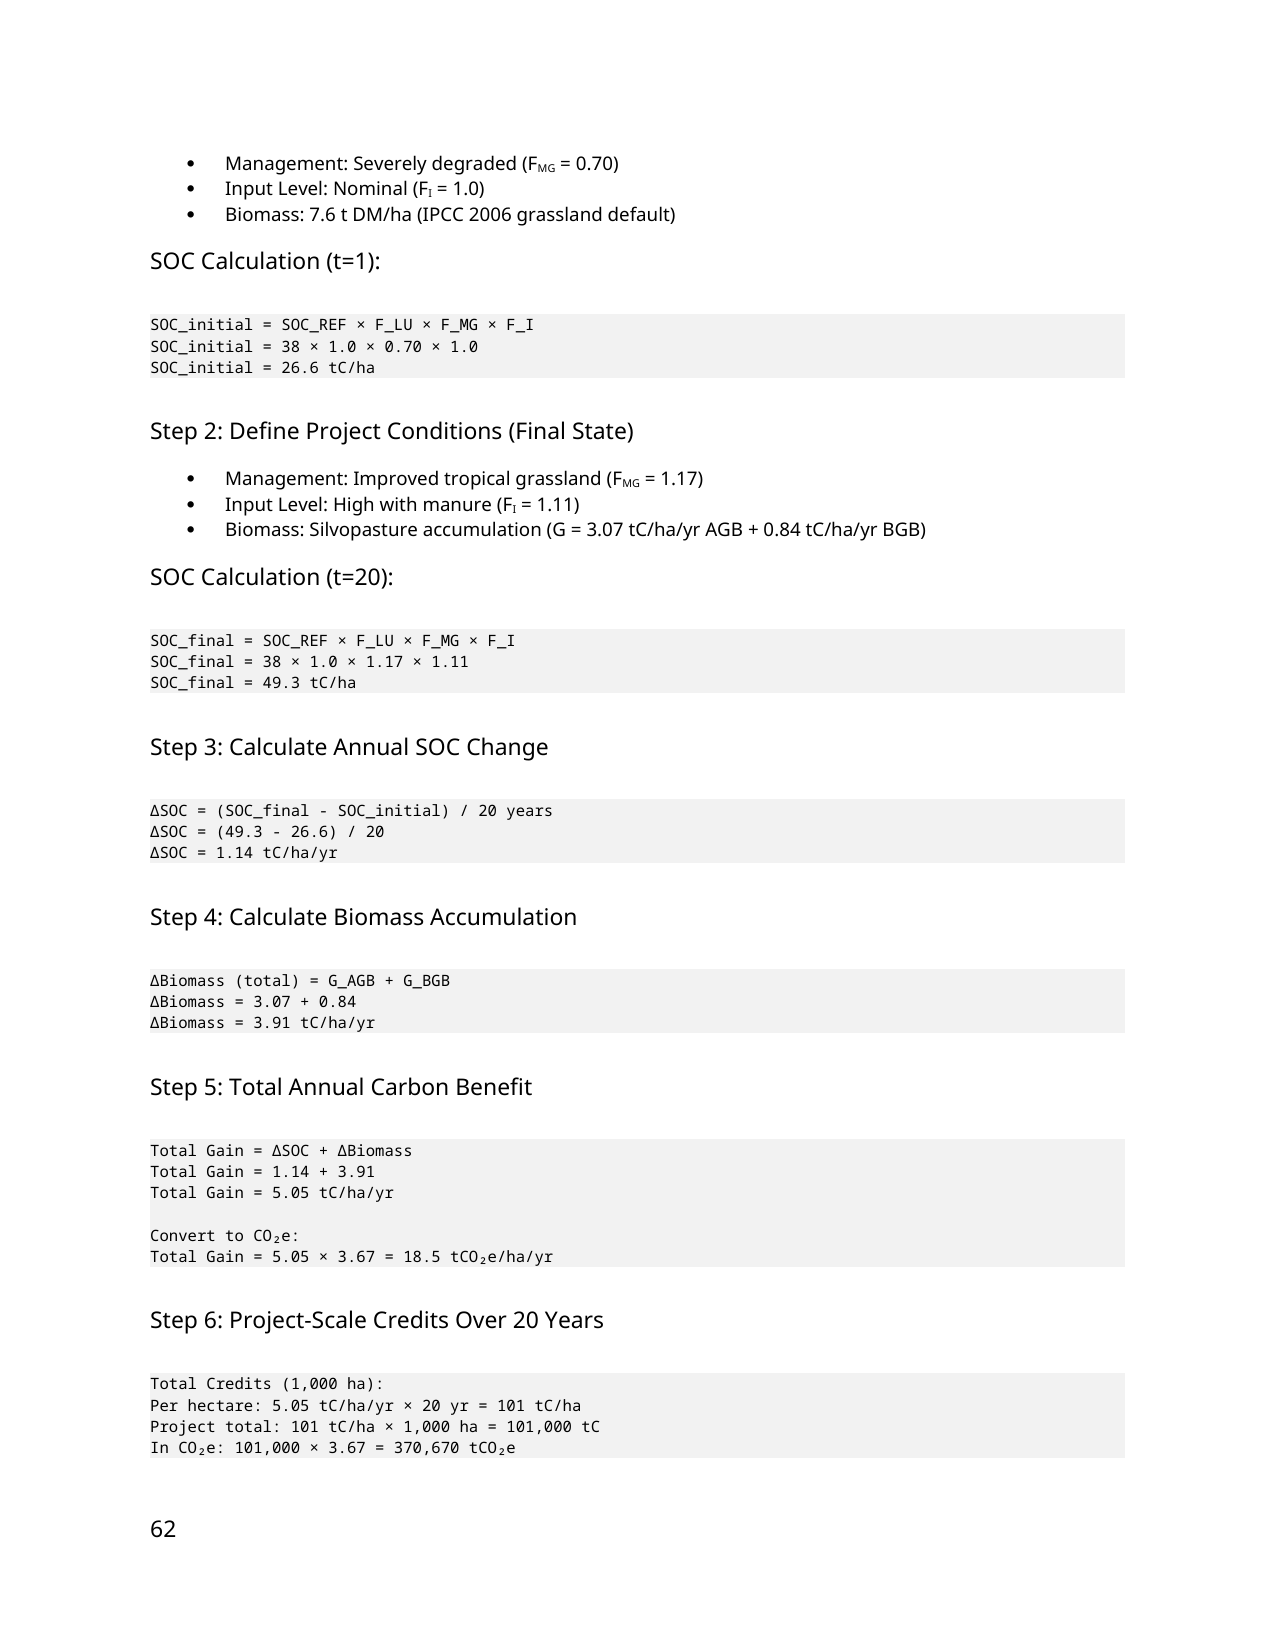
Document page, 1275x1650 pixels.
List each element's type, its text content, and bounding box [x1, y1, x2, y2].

text Step 3: Calculate Annual SOC Change [150, 731, 1125, 762]
text Total Gain = ΔSOC + ΔBiomass Total Gain = 1.14 + 3.91 Total Gain = 5.05 tC/ha/yr Convert to CO₂e: Total Gain = 5.05 × 3.67 = 18.5 tCO₂e/ha/yr [150, 1139, 1125, 1267]
list Input Level: High with manure (FI = 1.11) [187, 491, 1125, 516]
list Biomass: 7.6 t DM/ha (IPCC 2006 grassland default) [187, 201, 1125, 227]
text SOC_initial = SOC_REF × F_LU × F_MG × F_I SOC_initial = 38 × 1.0 × 0.70 × 1.0 SOC_initial = 26.6 tC/ha [375, 314, 1125, 378]
text ΔBiomass (total) = G_AGB + G_BGB ΔBiomass = 3.07 + 0.84 ΔBiomass = 3.91 tC/ha/yr [356, 969, 1125, 1033]
text SOC Calculation (t=20): [150, 561, 1125, 592]
text ΔSOC = (SOC_final - SOC_initial) / 20 years ΔSOC = (49.3 - 26.6) / 20 ΔSOC = 1.14 tC/ha/yr [337, 799, 1125, 863]
text SOC Calculation (t=1): [150, 245, 1125, 277]
list Management: Severely degraded (FMG = 0.70) [187, 150, 1125, 176]
list Input Level: Nominal (FI = 1.0) [187, 176, 1125, 201]
text SOC_final = SOC_REF × F_LU × F_MG × F_I SOC_final = 38 × 1.0 × 1.17 × 1.11 SOC_final = 49.3 tC/ha [356, 629, 1125, 693]
text Step 5: Total Annual Carbon Benefit [150, 1071, 1125, 1102]
list Biomass: Silvopasture accumulation (G = 3.07 tC/ha/yr AGB + 0.84 tC/ha/yr BGB) [187, 516, 1125, 542]
list Management: Improved tropical grassland (FMG = 1.17) [187, 465, 1125, 491]
text Step 2: Define Project Conditions (Final State) [150, 415, 1125, 447]
text Step 6: Project-Scale Credits Over 20 Years [150, 1304, 1125, 1336]
text Step 4: Calculate Biomass Accumulation [150, 901, 1125, 932]
